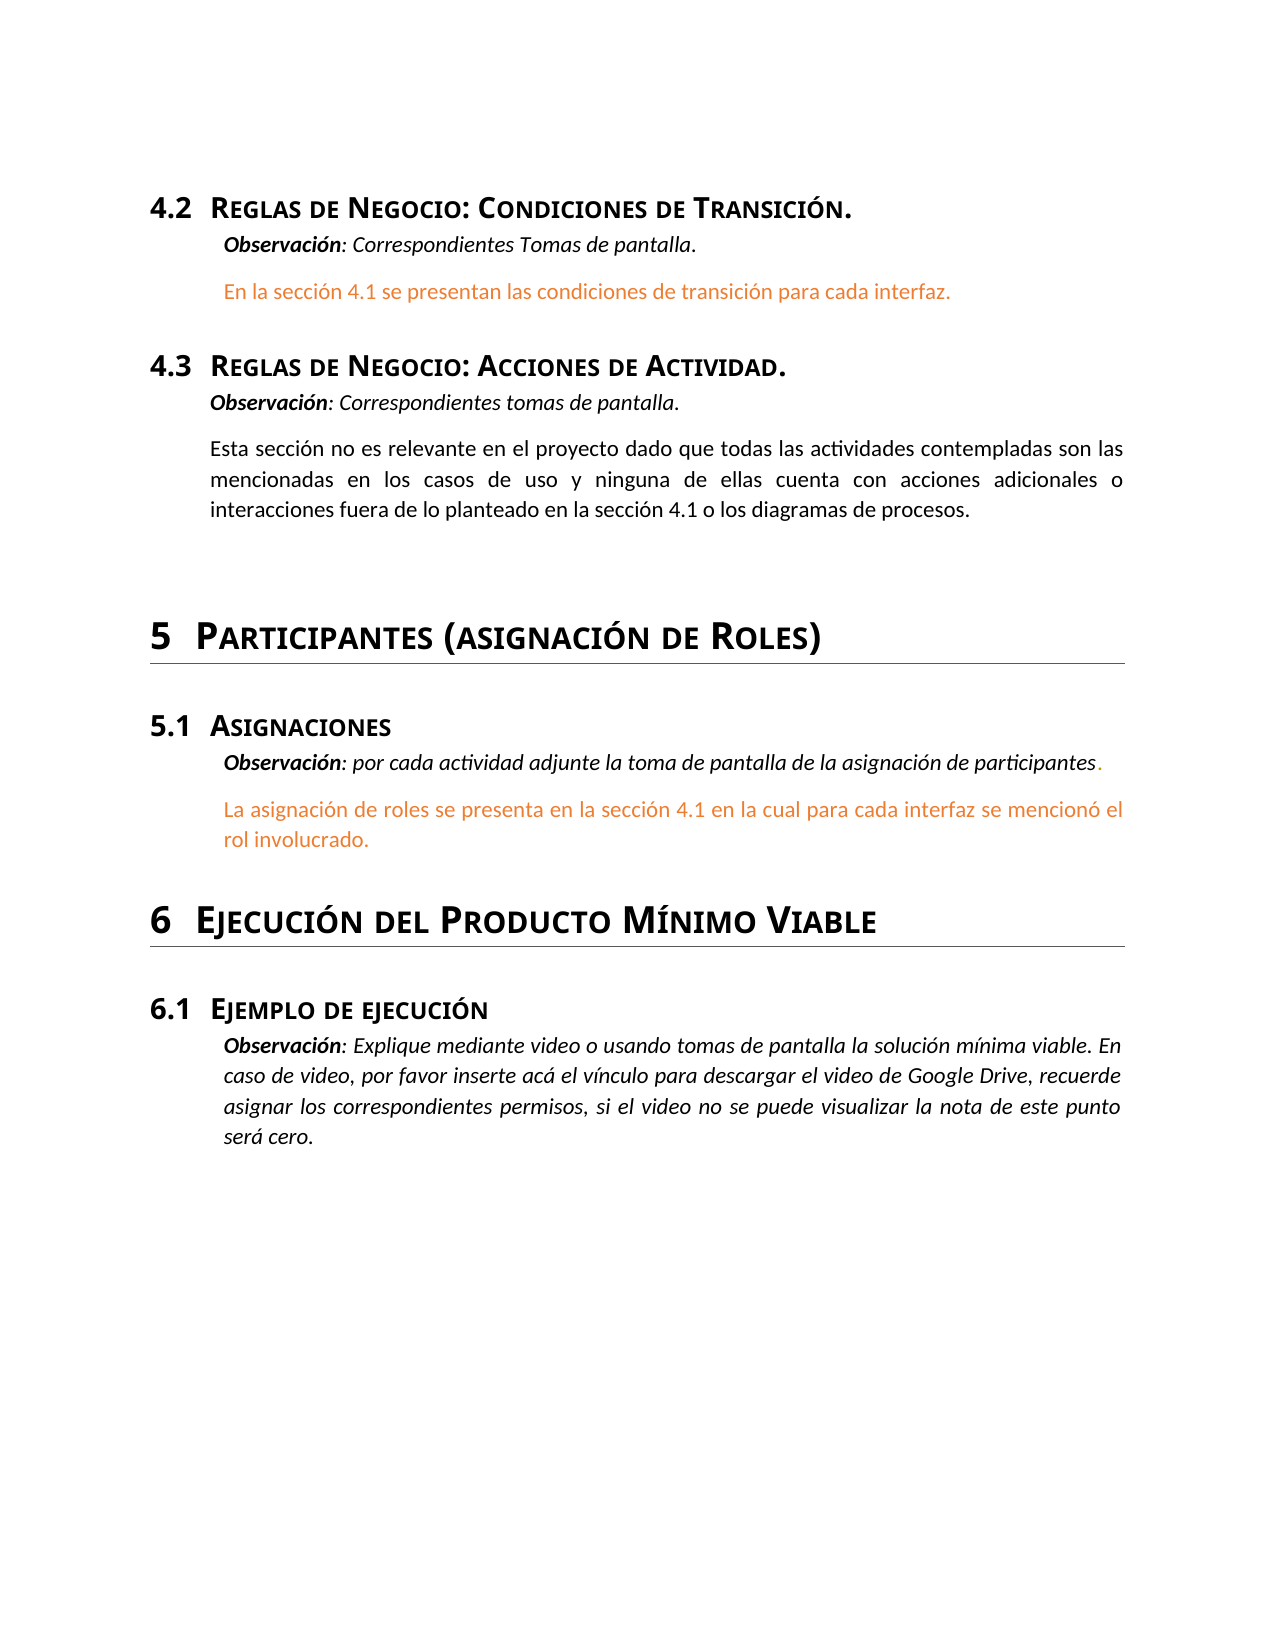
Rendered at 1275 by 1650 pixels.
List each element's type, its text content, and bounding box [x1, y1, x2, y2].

subtitle Ejecución del Producto Mínimo Viable [150, 893, 1125, 946]
text Observación: por cada actividad adjunte la toma de pantalla de la asignación de participantes. [223, 748, 1125, 776]
text En la sección 4.1 se presentan las condiciones de transición para cada interfaz. [223, 277, 1125, 305]
subtitle Reglas de Negocio: Acciones de Actividad. [150, 345, 1125, 384]
subtitle Ejemplo de ejecución [150, 989, 1125, 1028]
text Observación: Correspondientes Tomas de pantalla. [223, 230, 1125, 258]
text Observación: Correspondientes tomas de pantalla. [210, 388, 1125, 416]
text La asignación de roles se presenta en la sección 4.1 en la cual para cada interfaz se mencionó el rol involucrado. [223, 795, 1125, 853]
subtitle Asignaciones [150, 705, 1125, 745]
subtitle Participantes (asignación de Roles) [150, 609, 1125, 663]
text Esta sección no es relevante en el proyecto dado que todas las actividades contempladas son las mencionadas en los casos de uso y ninguna de ellas cuenta con acciones adicionales o interacciones fuera de lo planteado en la sección 4.1 o los diagramas de procesos. [210, 434, 1125, 523]
subtitle Reglas de Negocio: Condiciones de Transición. [150, 187, 1125, 227]
text Observación: Explique mediante video o usando tomas de pantalla la solución mínima viable. En caso de video, por favor inserte acá el vínculo para descargar el video de Google Drive, recuerde asignar los correspondientes permisos, si el video no se puede visualizar la nota de este punto será cero. [223, 1031, 1125, 1150]
